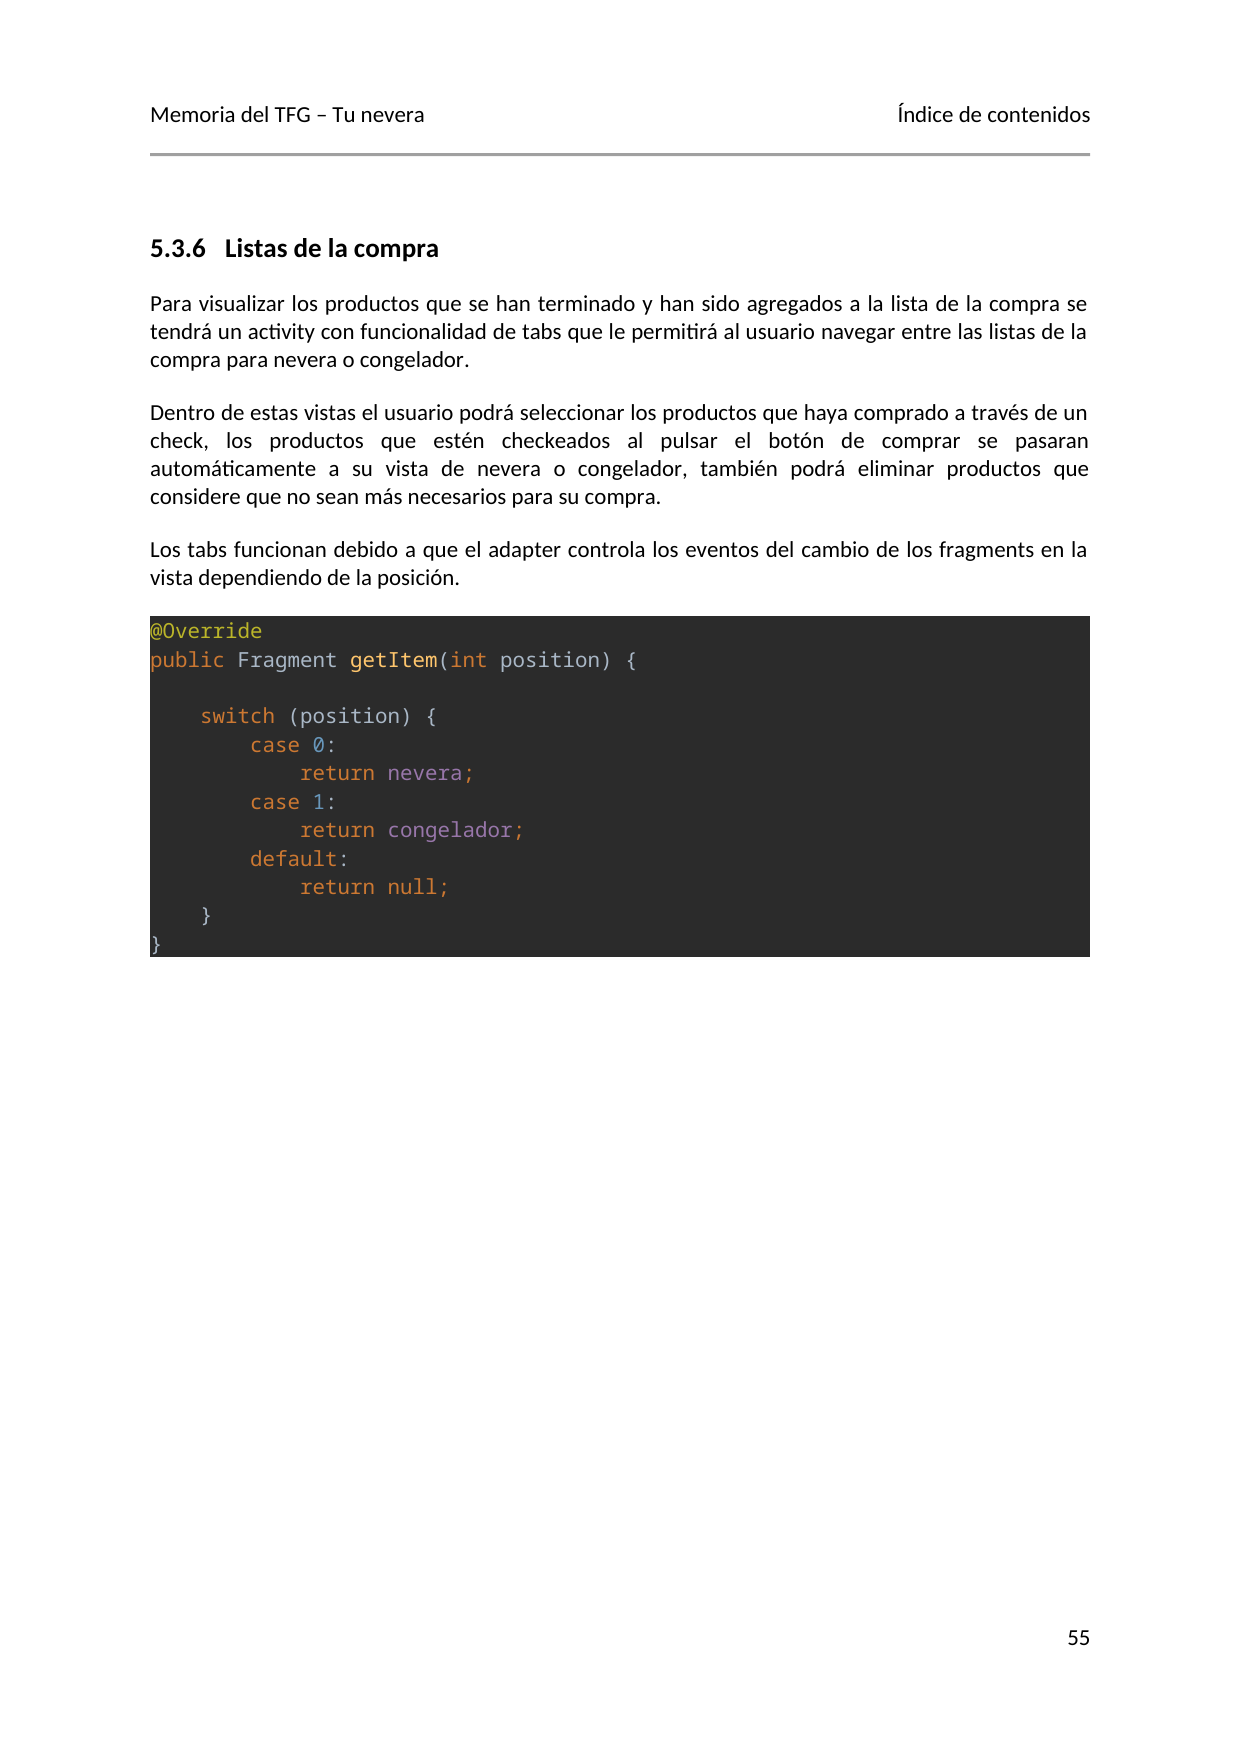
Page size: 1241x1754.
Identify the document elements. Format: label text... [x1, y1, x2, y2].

text 5.3.6 Listas de la compra [150, 231, 1090, 264]
text Los tabs funcionan debido a que el adapter controla los eventos del cambio de los fragments en la vista dependiendo de la posición. [150, 535, 1090, 591]
text Para visualizar los productos que se han terminado y han sido agregados a la lista de la compra se tendrá un activity con funcionalidad de tabs que le permitirá al usuario navegar entre las listas de la compra para nevera o congelador. [150, 289, 1090, 373]
text @Override public Fragment getItem(int position) { switch (position) { case 0: return nevera; case 1: return congelador; default: return null; } } [150, 616, 1090, 957]
text Dentro de estas vistas el usuario podrá seleccionar los productos que haya comprado a través de un check, los productos que estén checkeados al pulsar el botón de comprar se pasaran automáticamente a su vista de nevera o congelador, también podrá eliminar productos que considere que no sean más necesarios para su compra. [150, 398, 1090, 510]
